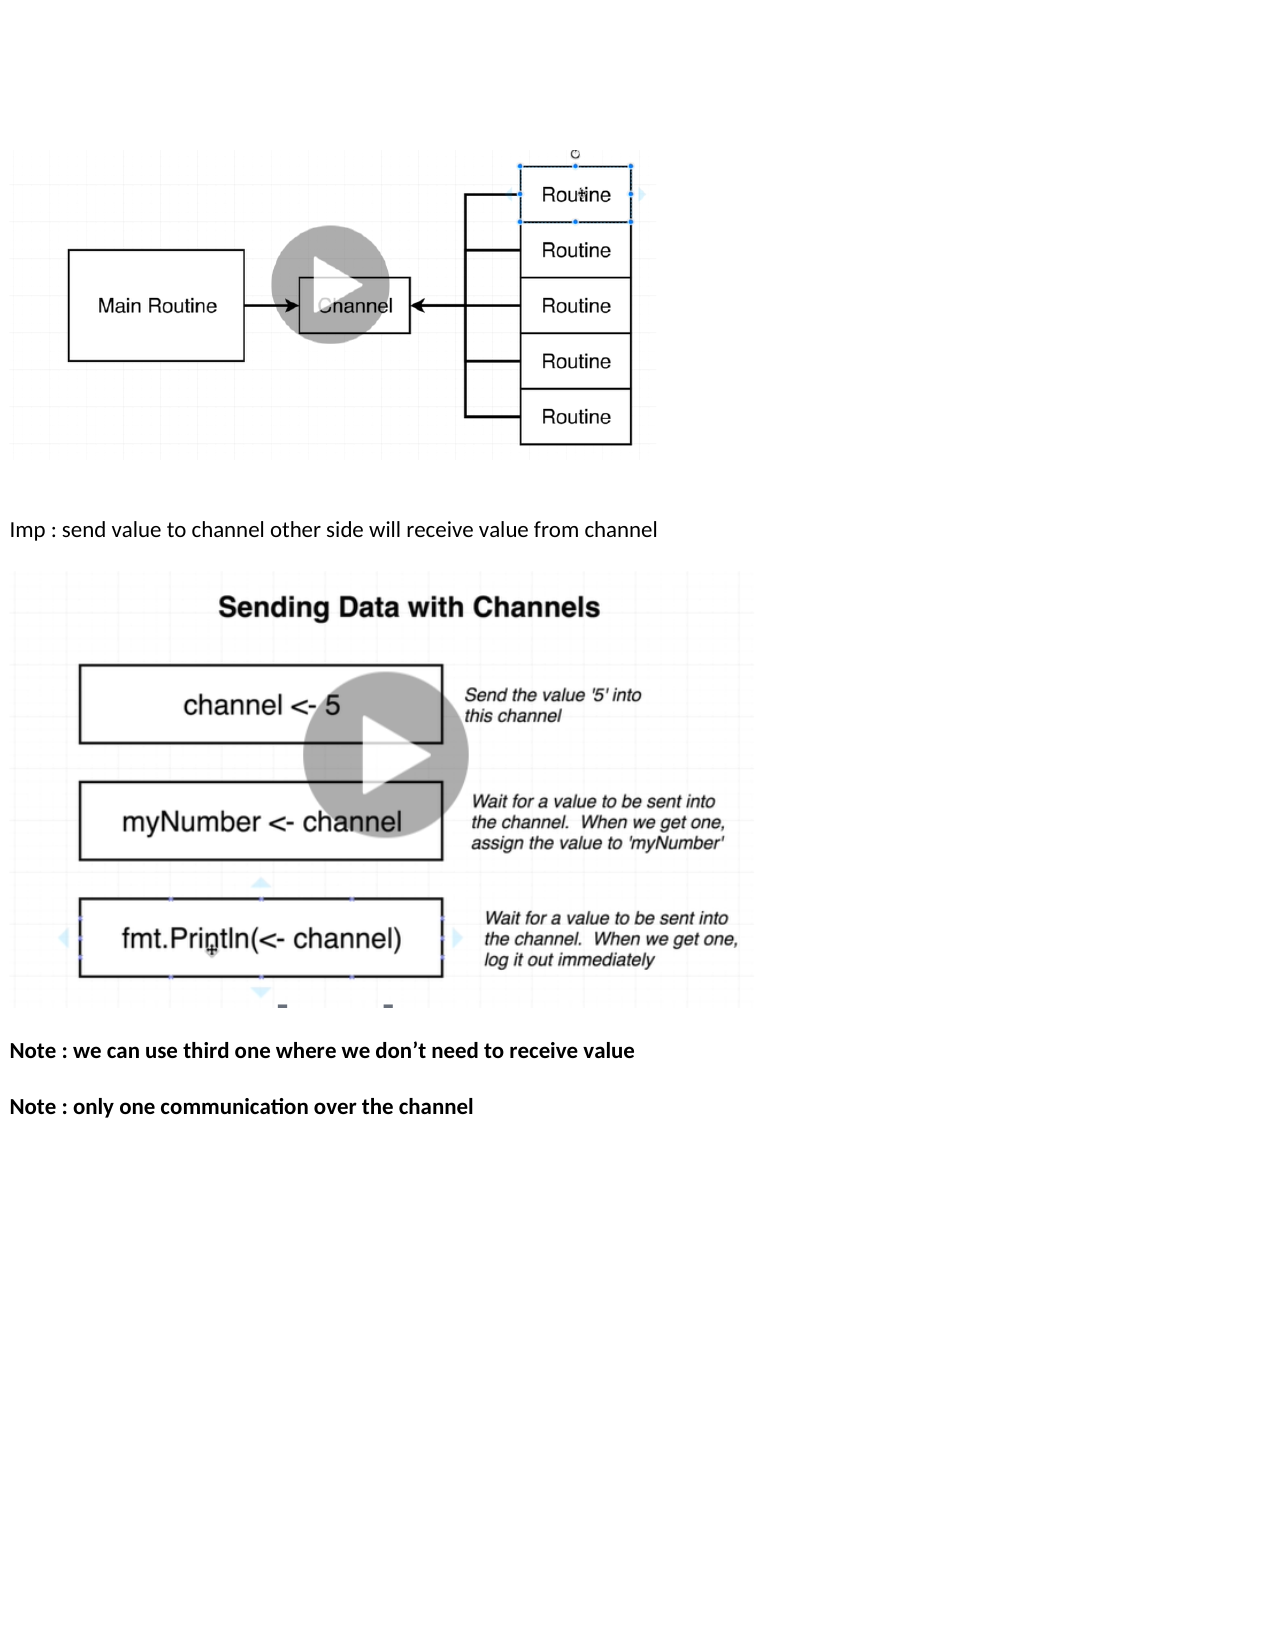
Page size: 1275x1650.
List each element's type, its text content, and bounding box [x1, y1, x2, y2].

picture [9, 150, 657, 460]
picture [9, 571, 755, 1008]
text Imp : send value to channel other side will receive value from channel [9, 515, 1125, 543]
text Note : we can use third one where we don’t need to receive value [9, 1036, 1125, 1064]
text Note : only one communication over the channel [9, 1092, 1125, 1120]
